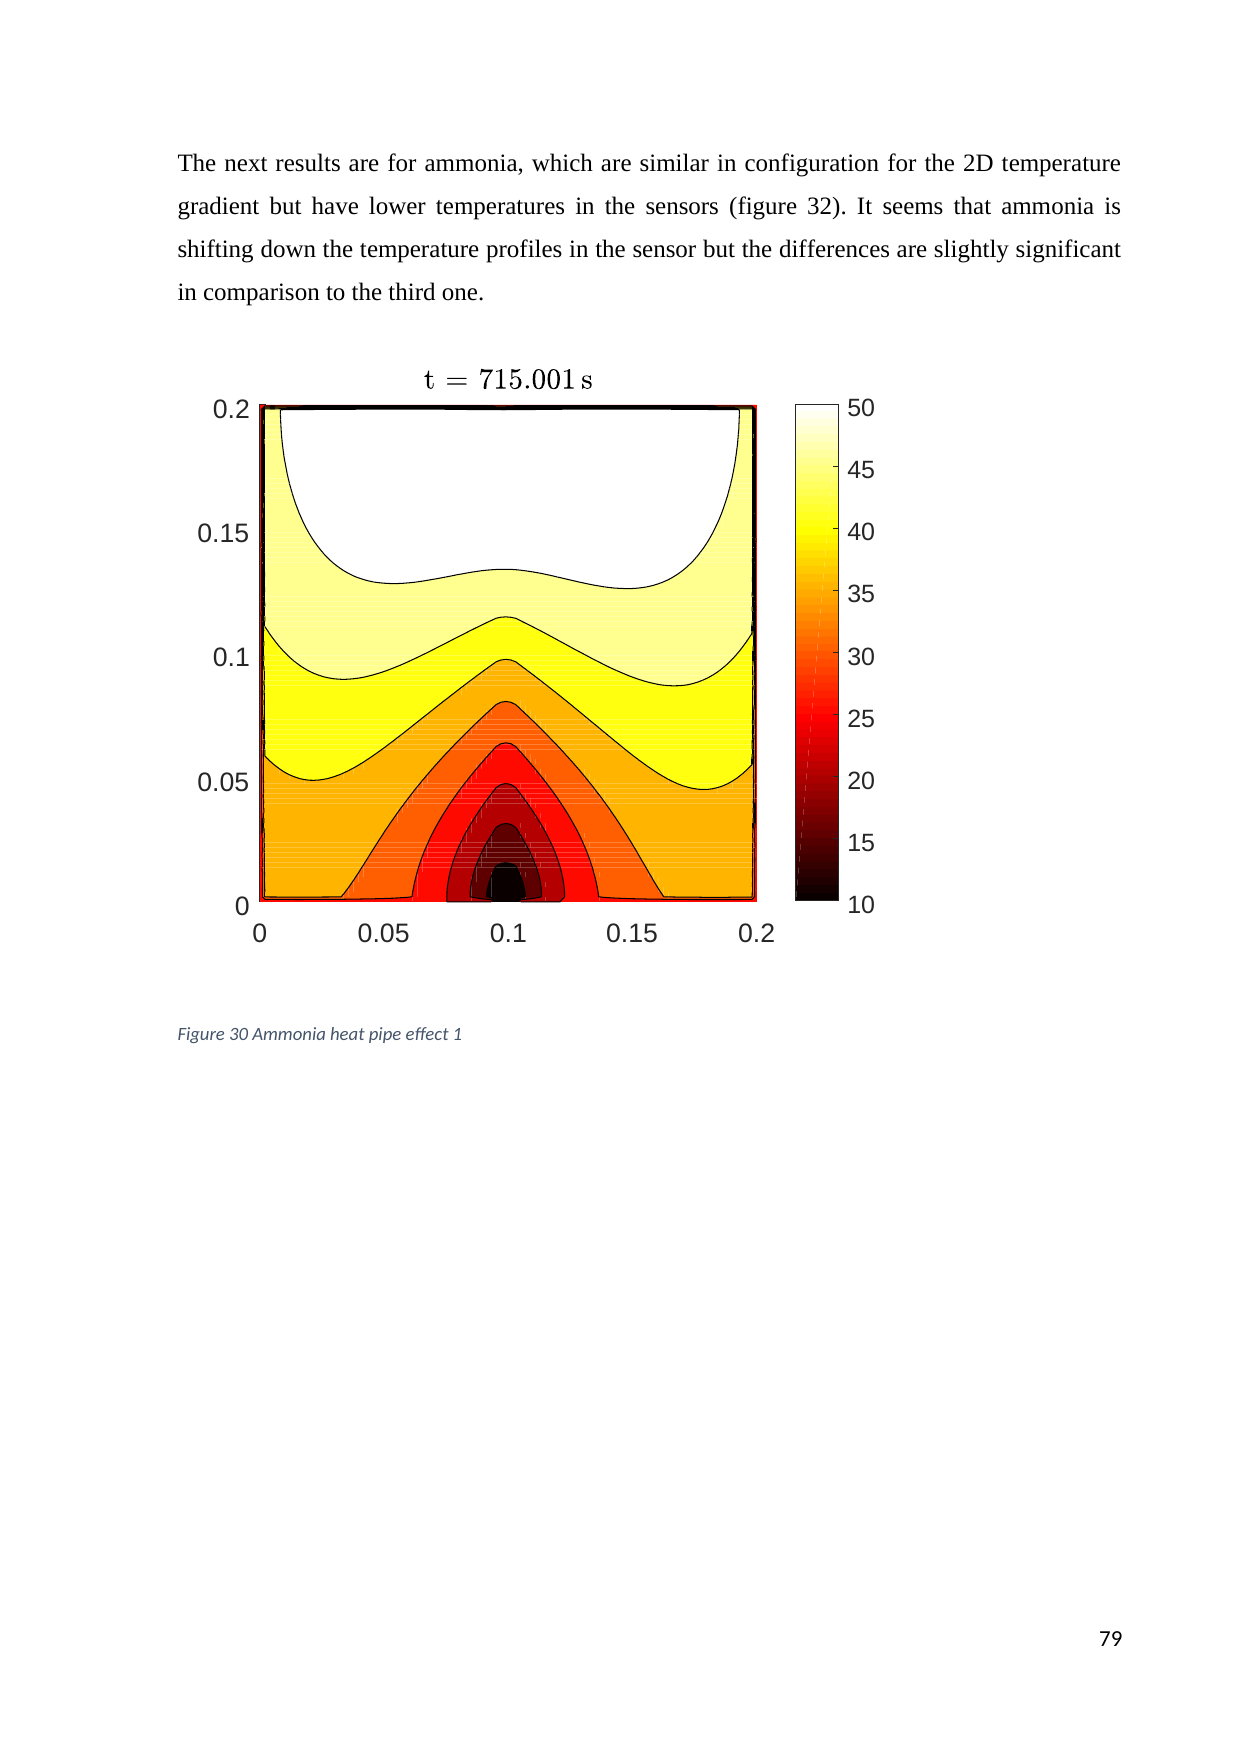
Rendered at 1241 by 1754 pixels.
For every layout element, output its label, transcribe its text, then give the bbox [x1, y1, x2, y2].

text The next results are for ammonia, which are similar in configuration for the 2D temperature gradient but have lower temperatures in the sensors (figure 32). It seems that ammonia is shifting down the temperature profiles in the sensor but the differences are slightly significant in comparison to the third one. [177, 148, 1122, 306]
text Figure 30 Ammonia heat pipe effect 1 [177, 1022, 1122, 1045]
